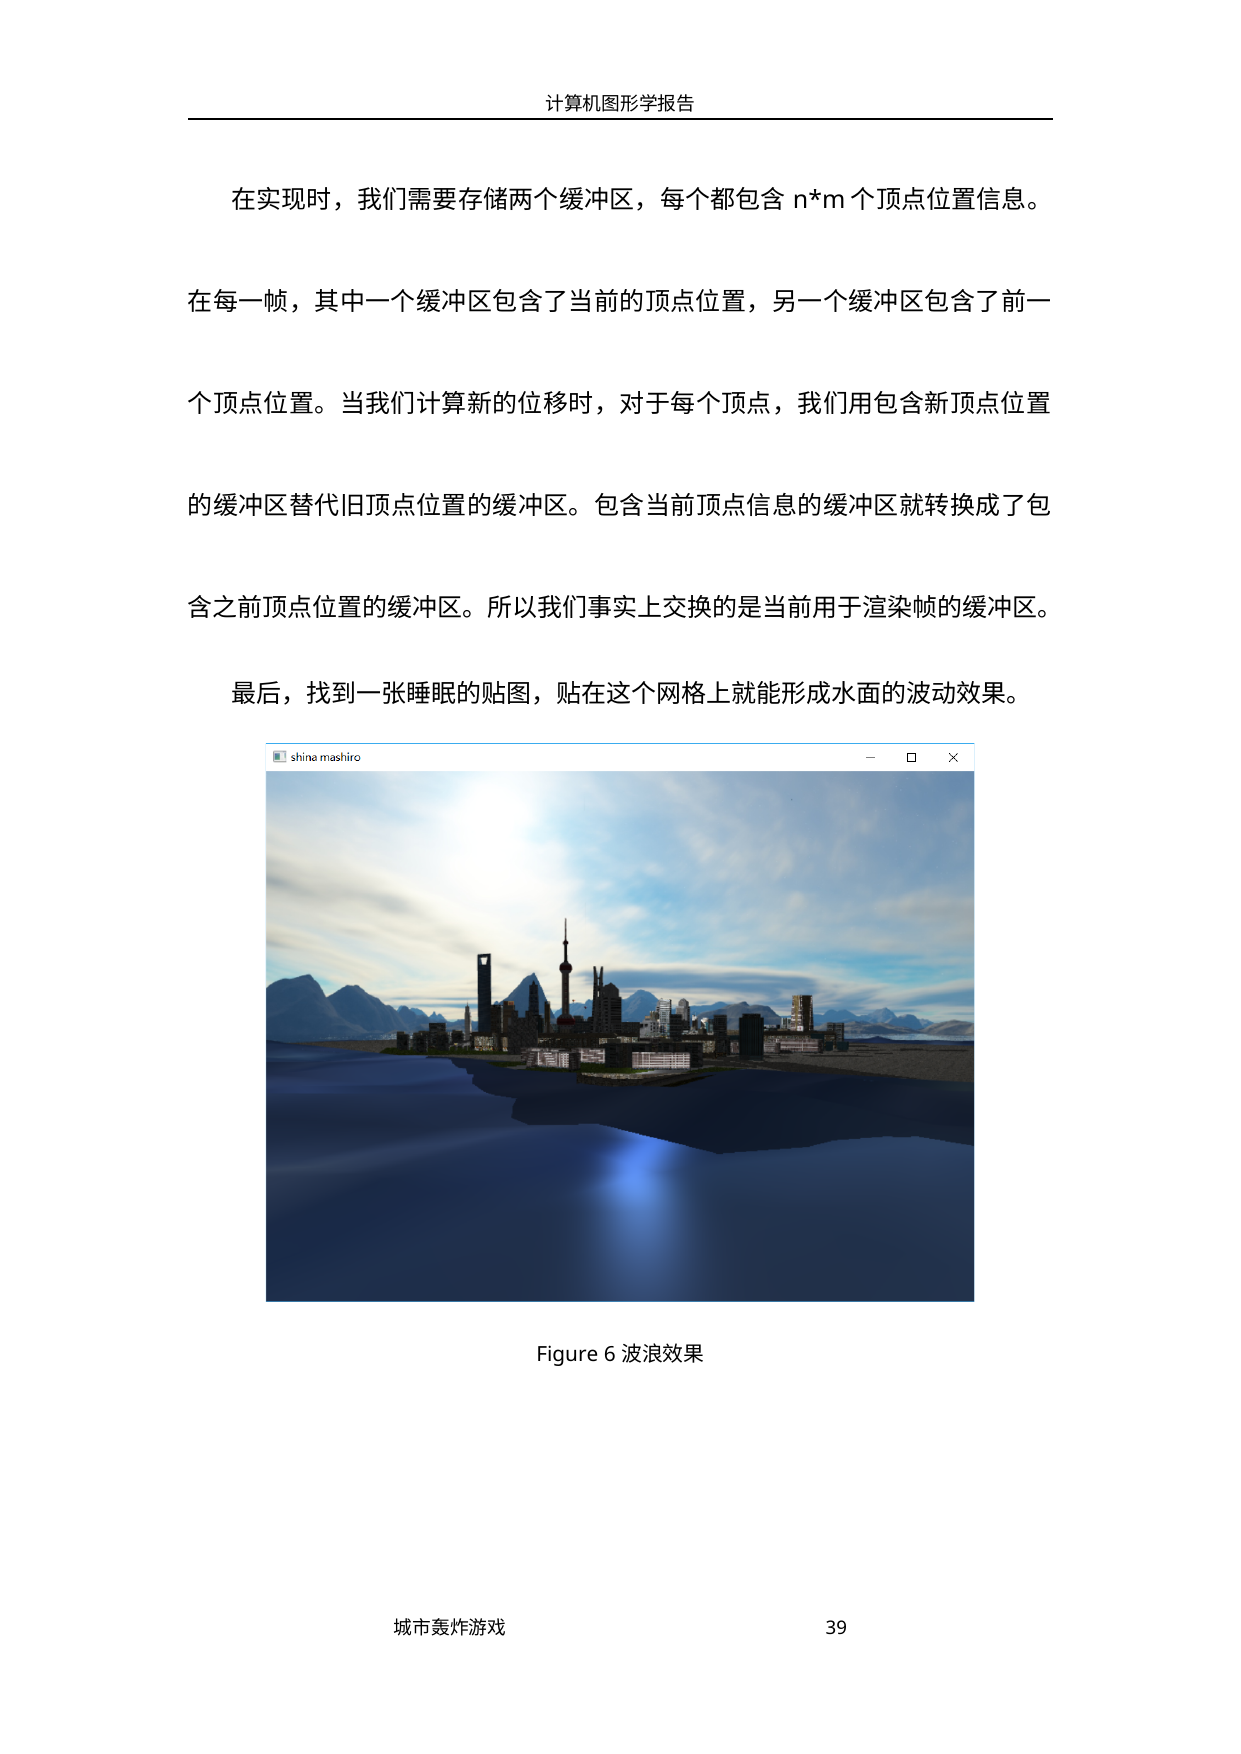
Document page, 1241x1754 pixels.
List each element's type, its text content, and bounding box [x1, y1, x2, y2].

picture [265, 743, 975, 1302]
text 最后，找到一张睡眠的贴图，贴在这个网格上就能形成水面的波动效果。 [187, 657, 1053, 725]
text 在实现时，我们需要存储两个缓冲区，每个都包含n*m个顶点位置信息。在每一帧，其中一个缓冲区包含了当前的顶点位置，另一个缓冲区包含了前一个顶点位置。当我们计算新的位移时，对于每个顶点，我们用包含新顶点位置的缓冲区替代旧顶点位置的缓冲区。包含当前顶点信息的缓冲区就转换成了包含之前顶点位置的缓冲区。所以我们事实上交换的是当前用于渲染帧的缓冲区。 [187, 164, 1053, 639]
